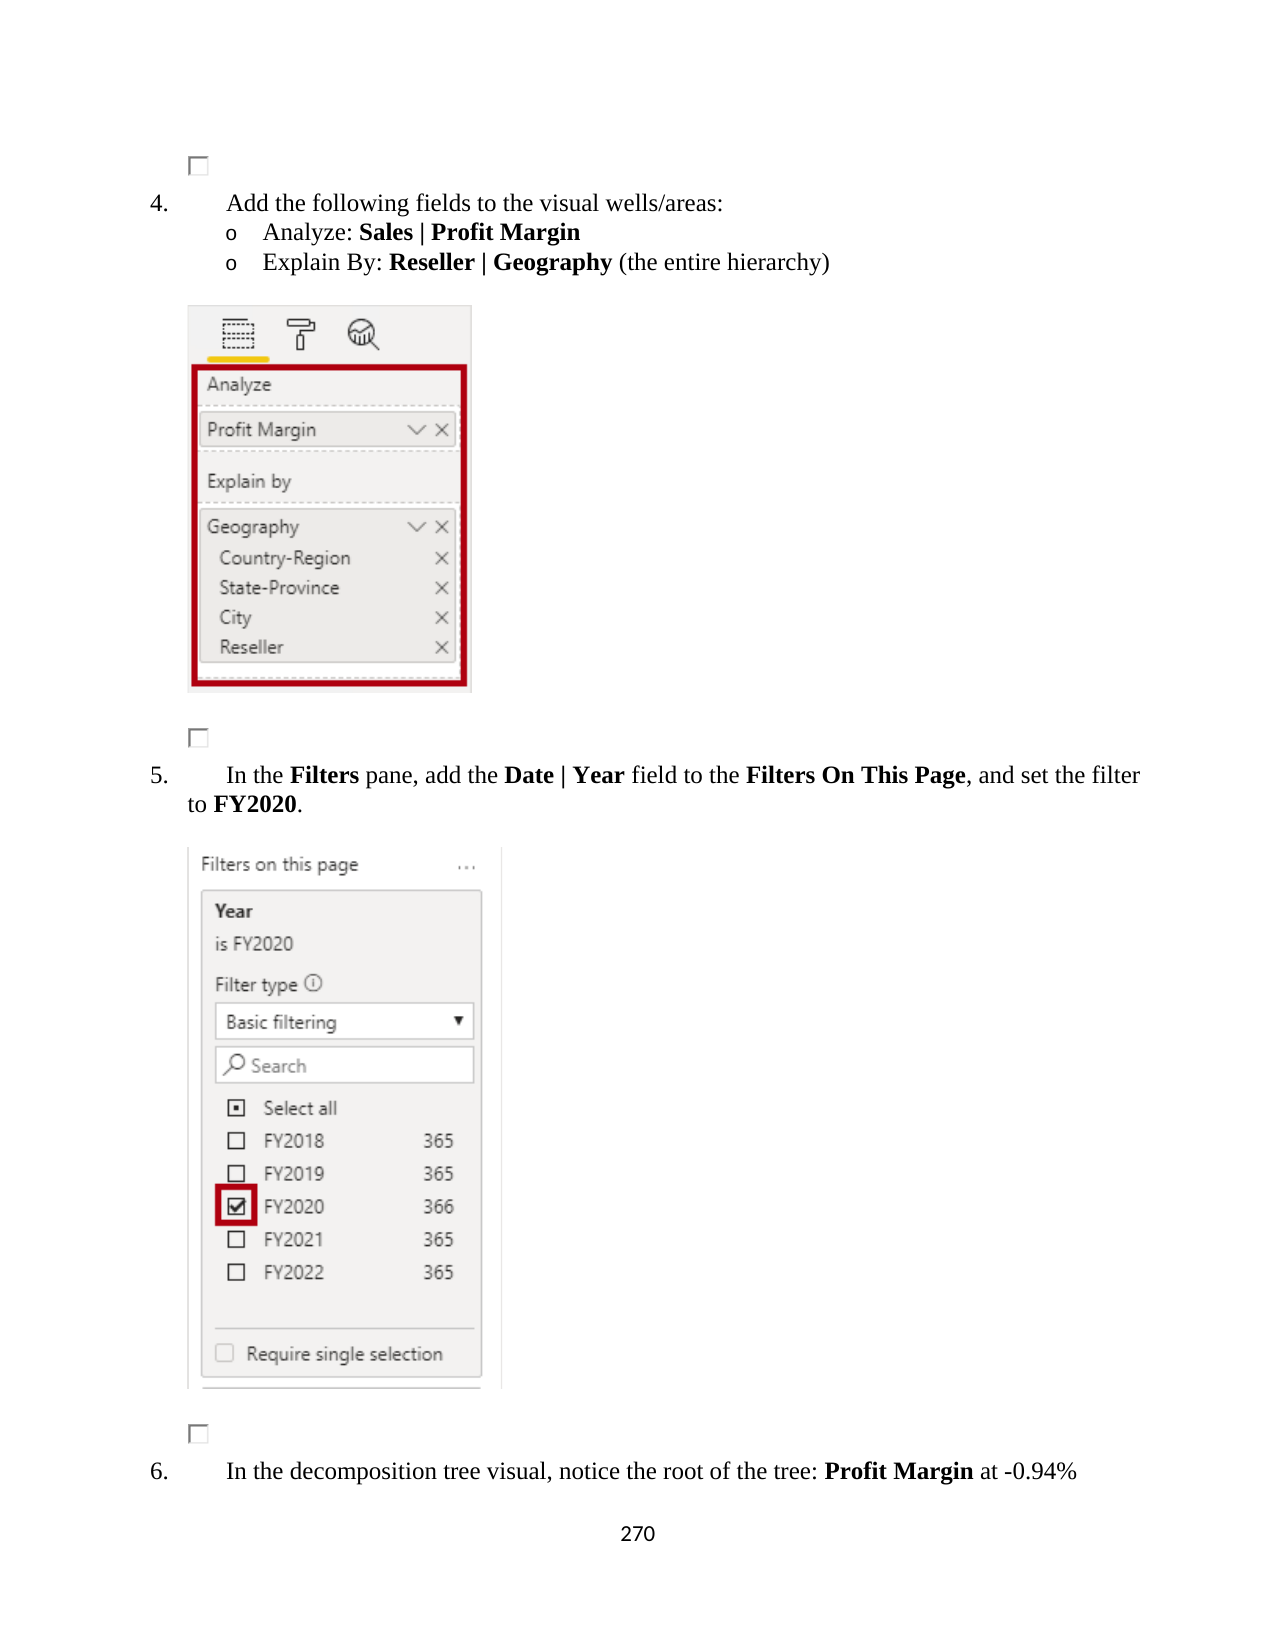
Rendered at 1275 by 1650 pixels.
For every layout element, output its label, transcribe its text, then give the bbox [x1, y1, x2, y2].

picture [187, 847, 503, 1389]
list In the Filters pane, add the Date | Year field to the Filters On This Page, and set the filter to FY2020. [150, 722, 1162, 818]
list In the decomposition tree visual, notice the root of the tree: Profit Margin at -0.94% [150, 1418, 1162, 1485]
list Explain By: Reseller | Geography (the entire hierarchy) [225, 247, 1162, 276]
list Add the following fields to the visual wells/areas: [150, 150, 1162, 217]
list Analyze: Sales | Profit Margin [225, 217, 1162, 247]
picture [187, 305, 472, 693]
